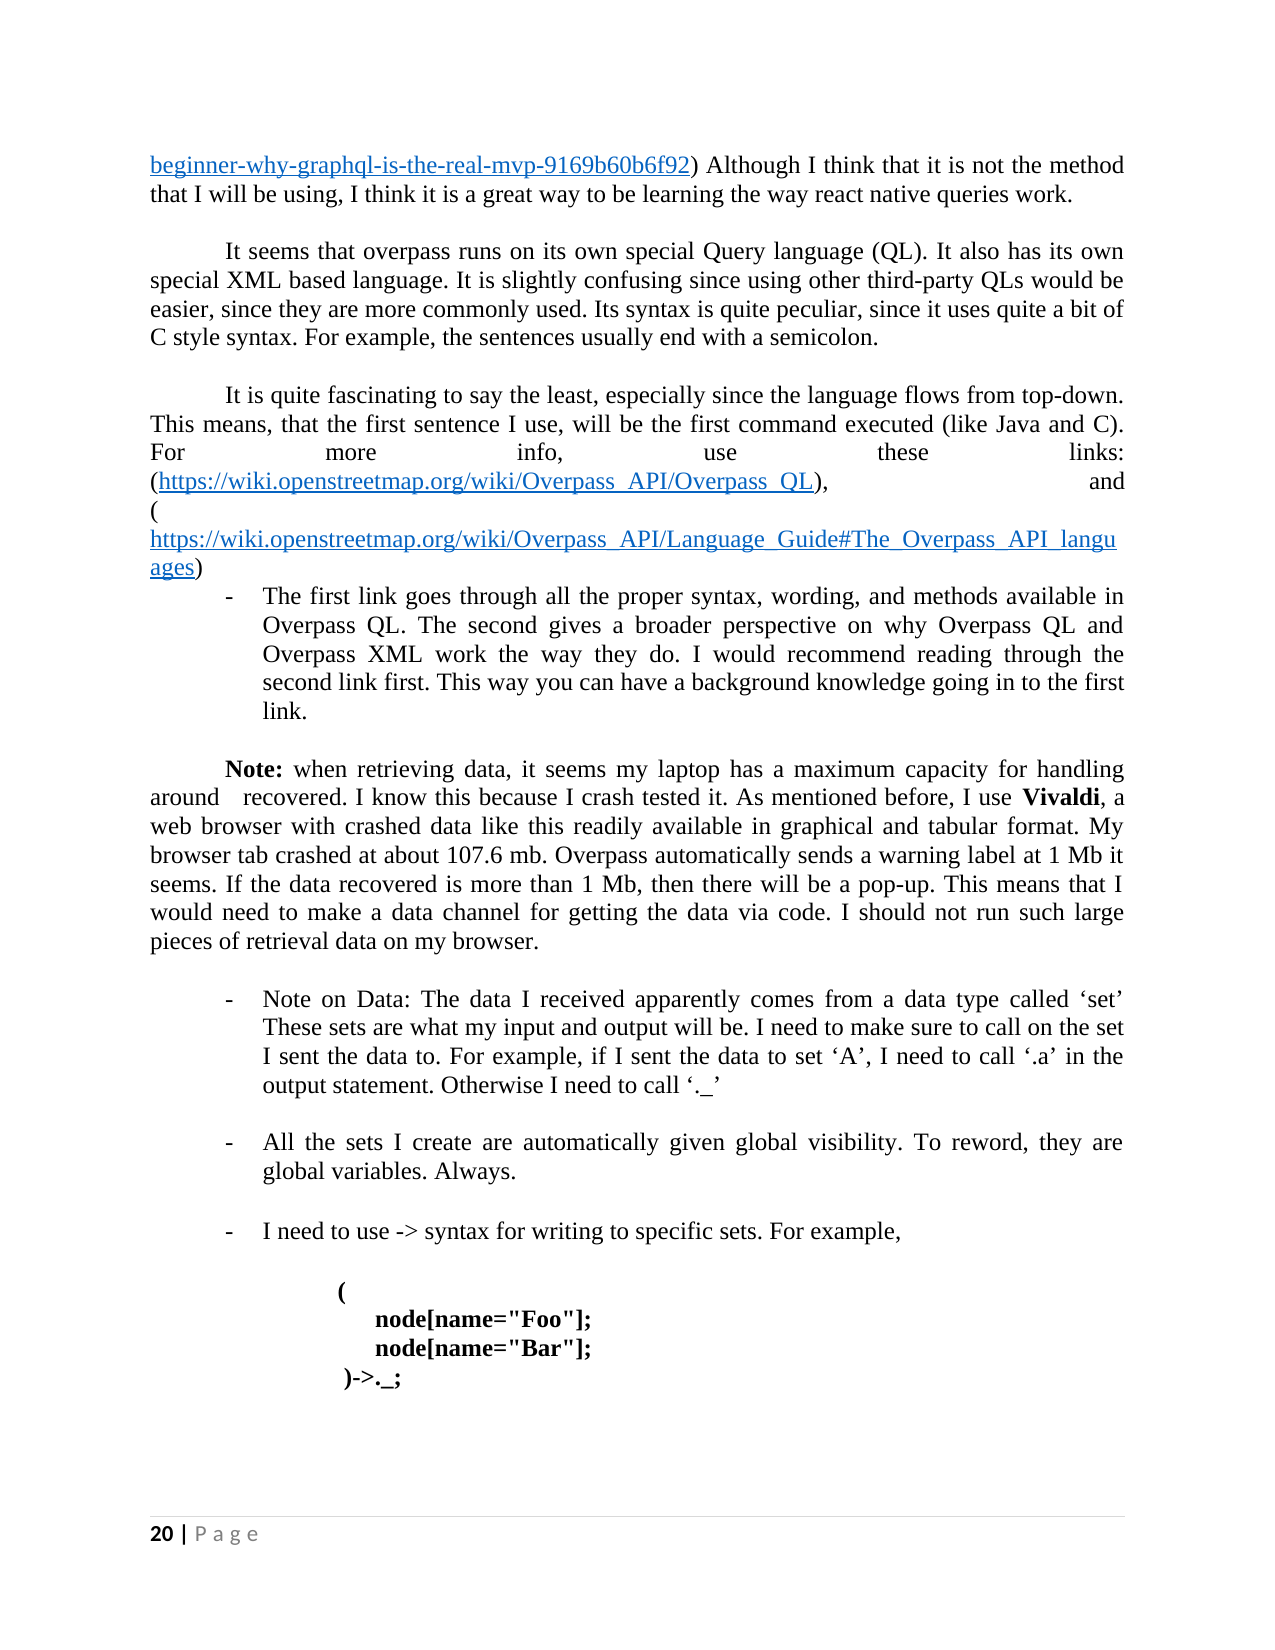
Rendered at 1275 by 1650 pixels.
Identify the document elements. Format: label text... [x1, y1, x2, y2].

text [150, 150, 1125, 207]
list )->._; [337, 1362, 1125, 1391]
list ( [337, 1276, 1125, 1304]
list I need to use -> syntax for writing to specific sets. For example, [225, 1216, 1125, 1245]
list The first link goes through all the proper syntax, wording, and methods available in Overpass QL. The second gives a broader perspective on why Overpass QL and Overpass XML work the way they do. I would recommend reading through the second link first. This way you can have a background knowledge going in to the first link. [225, 581, 1125, 725]
list All the sets I create are automatically given global visibility. To reword, they are global variables. Always. [225, 1127, 1125, 1185]
list node[name="Bar"]; [262, 1333, 1125, 1362]
text It is quite fascinating to say the least, especially since the language flows from top-down. This means, that the first sentence I use, will be the first command executed (like Java and C). For more info, use these links: (https://wiki.openstreetmap.org/wiki/Overpass_API/Overpass_QL), and (https://wiki.openstreetmap.org/wiki/Overpass_API/Language_Guide#The_Overpass_API_languages) [150, 380, 1125, 581]
list node[name="Foo"]; [262, 1304, 1125, 1333]
list Note on Data: The data I received apparently comes from a data type called ‘set’ These sets are what my input and output will be. I need to make sure to call on the set I sent the data to. For example, if I sent the data to set ‘A’, I need to call ‘.a’ in the output statement. Otherwise I need to call ‘._’ [225, 984, 1125, 1099]
text Note: when retrieving data, it seems my laptop has a maximum capacity for handling around recovered. I know this because I crash tested it. As mentioned before, I use Vivaldi, a web browser with crashed data like this readily available in graphical and tabular format. My browser tab crashed at about 107.6 mb. Overpass automatically sends a warning label at 1 Mb it seems. If the data recovered is more than 1 Mb, then there will be a pop-up. This means that I would need to make a data channel for getting the data via code. I should not run such large pieces of retrieval data on my browser. [150, 754, 1125, 955]
text It seems that overpass runs on its own special Query language (QL). It also has its own special XML based language. It is slightly confusing since using other third-party QLs would be easier, since they are more commonly used. Its syntax is quite peculiar, since it uses quite a bit of C style syntax. For example, the sentences usually end with a semicolon. [150, 236, 1125, 351]
